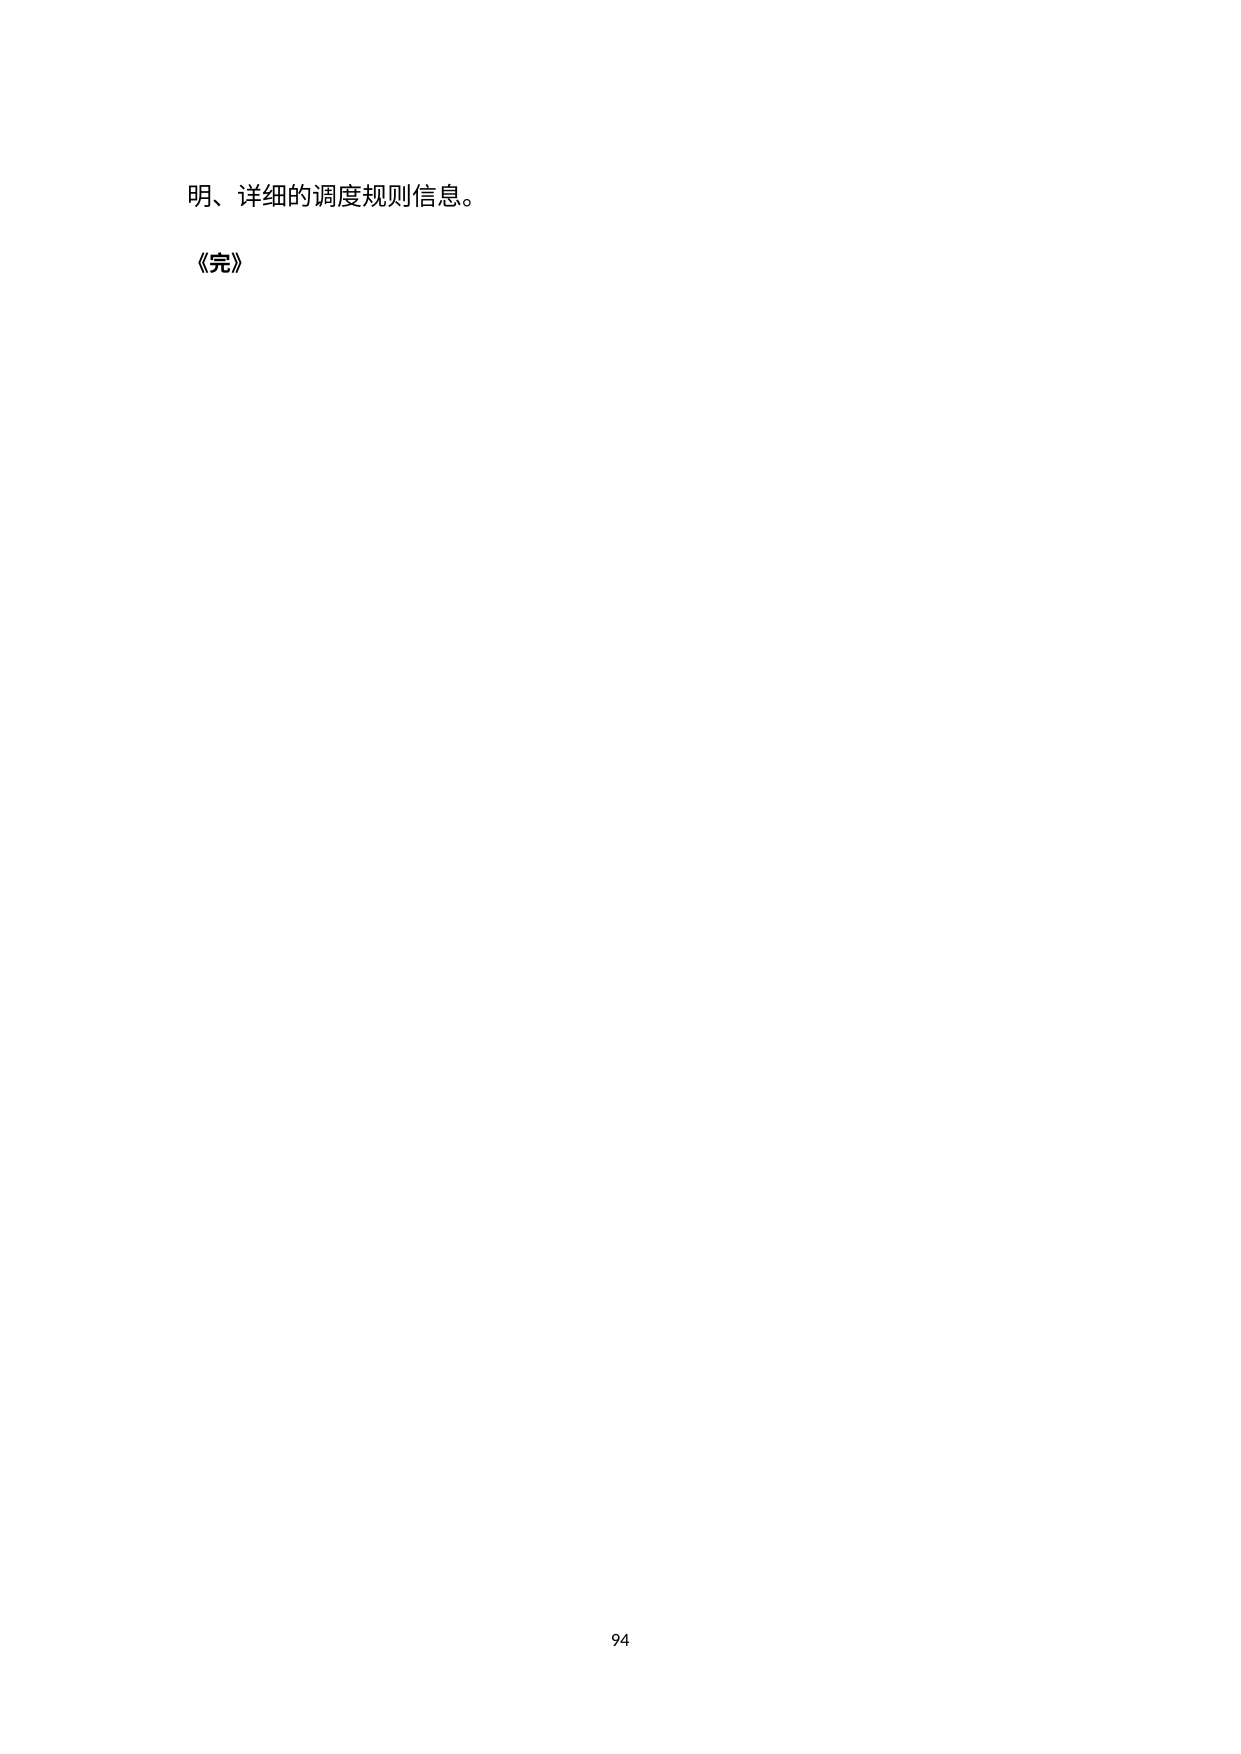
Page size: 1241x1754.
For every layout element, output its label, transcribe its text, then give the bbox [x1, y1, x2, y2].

text 《完》 [187, 245, 1053, 278]
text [187, 162, 1053, 227]
